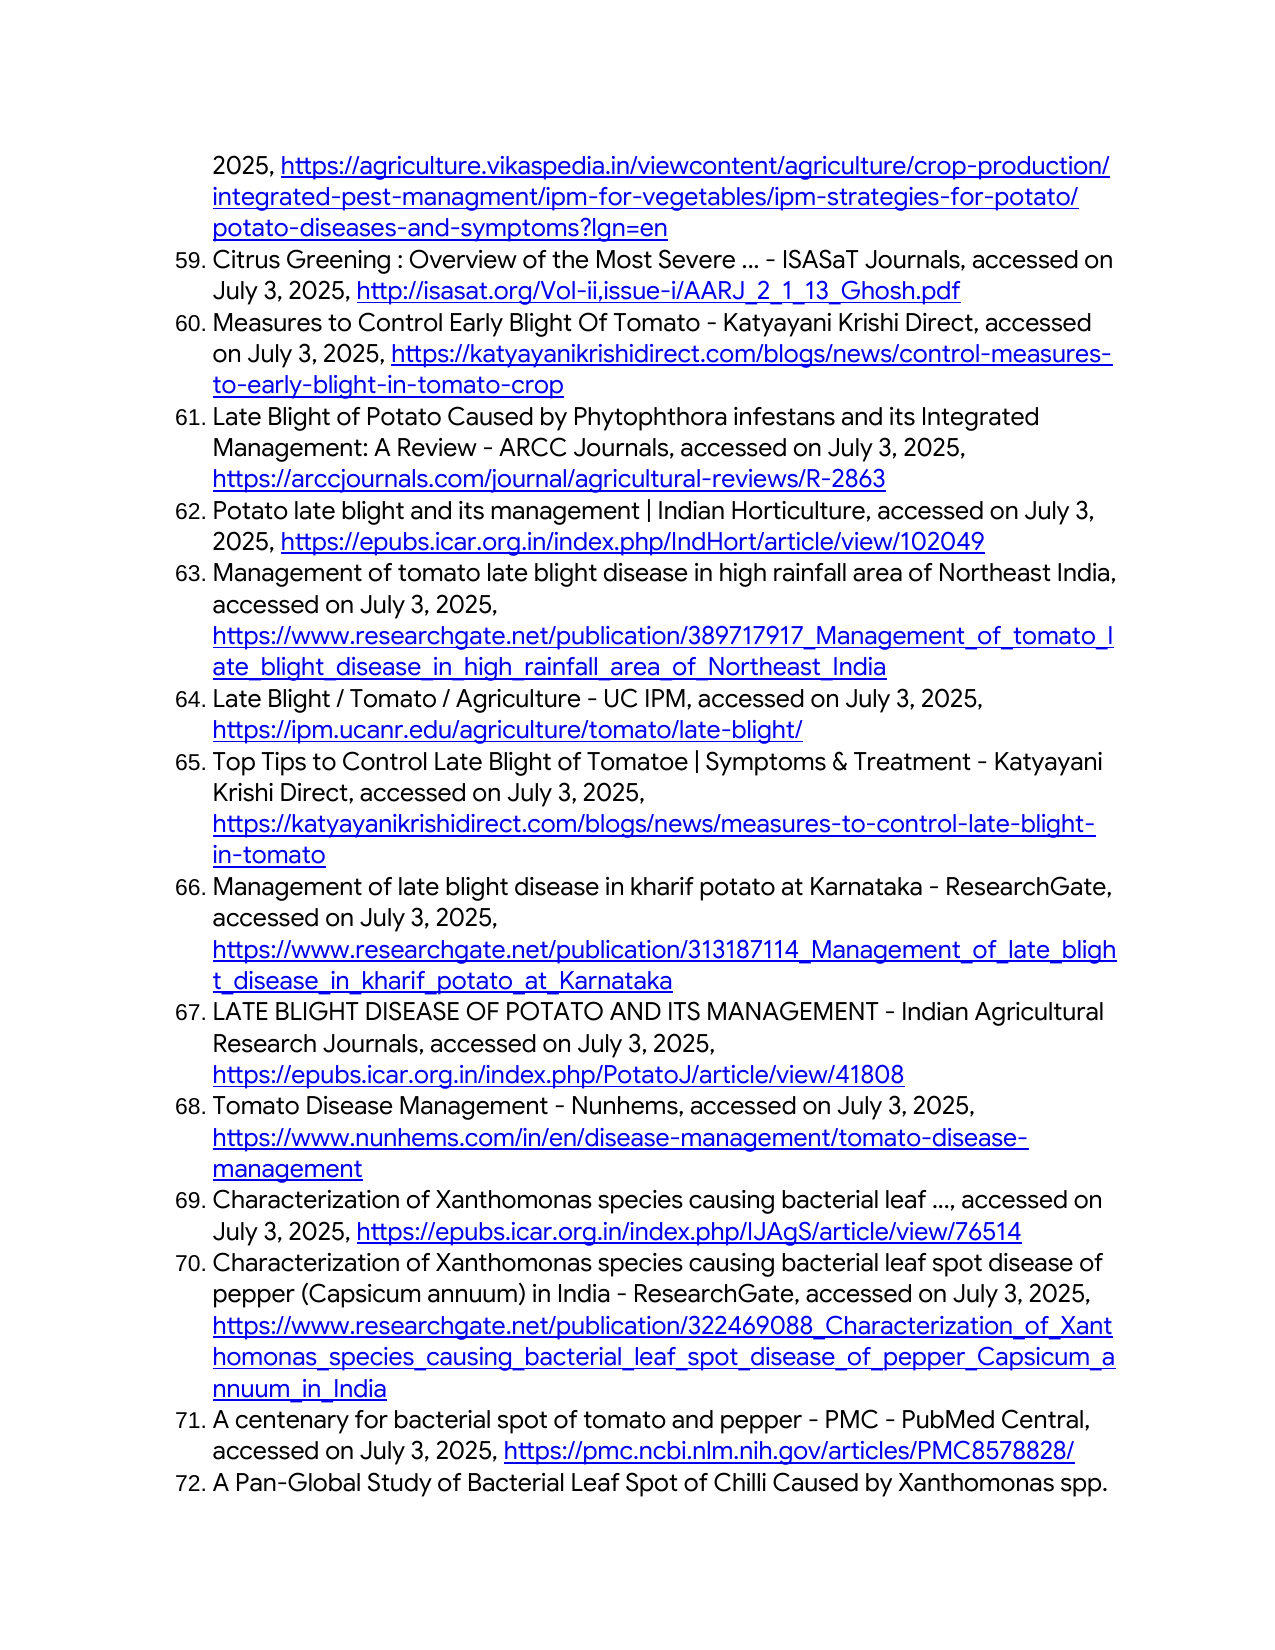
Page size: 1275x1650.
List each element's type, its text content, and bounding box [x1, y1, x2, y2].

list Late Blight / Tomato / Agriculture - UC IPM, accessed on July 3, 2025, https://ipm.ucanr.edu/agriculture/tomato/late-blight/ [175, 683, 1125, 746]
list LATE BLIGHT DISEASE OF POTATO AND ITS MANAGEMENT - Indian Agricultural Research Journals, accessed on July 3, 2025, https://epubs.icar.org.in/index.php/PotatoJ/article/view/41808 [175, 997, 1125, 1091]
list Tomato Disease Management - Nunhems, accessed on July 3, 2025, https://www.nunhems.com/in/en/disease-management/tomato-disease-management [175, 1091, 1125, 1185]
list Management of tomato late blight disease in high rainfall area of Northeast India, accessed on July 3, 2025, https://www.researchgate.net/publication/389717917_Management_of_tomato_late_blight_disease_in_high_rainfall_area_of_Northeast_India [175, 558, 1125, 683]
list Characterization of Xanthomonas species causing bacterial leaf ..., accessed on July 3, 2025, https://epubs.icar.org.in/index.php/IJAgS/article/view/76514 [175, 1185, 1125, 1247]
list A centenary for bacterial spot of tomato and pepper - PMC - PubMed Central, accessed on July 3, 2025, https://pmc.ncbi.nlm.nih.gov/articles/PMC8578828/ [175, 1404, 1125, 1467]
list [175, 150, 1125, 244]
list Late Blight of Potato Caused by Phytophthora infestans and its Integrated Management: A Review - ARCC Journals, accessed on July 3, 2025, https://arccjournals.com/journal/agricultural-reviews/R-2863 [175, 401, 1125, 495]
list Top Tips to Control Late Blight of Tomatoe | Symptoms & Treatment - Katyayani Krishi Direct, accessed on July 3, 2025, https://katyayanikrishidirect.com/blogs/news/measures-to-control-late-blight-in-tomato [175, 746, 1125, 871]
list Citrus Greening : Overview of the Most Severe ... - ISASaT Journals, accessed on July 3, 2025, http://isasat.org/Vol-ii,issue-i/AARJ_2_1_13_Ghosh.pdf [175, 244, 1125, 307]
list Management of late blight disease in kharif potato at Karnataka - ResearchGate, accessed on July 3, 2025, https://www.researchgate.net/publication/313187114_Management_of_late_blight_disease_in_kharif_potato_at_Karnataka [175, 871, 1125, 997]
list Measures to Control Early Blight Of Tomato - Katyayani Krishi Direct, accessed on July 3, 2025, https://katyayanikrishidirect.com/blogs/news/control-measures-to-early-blight-in-tomato-crop [175, 307, 1125, 401]
list Potato late blight and its management | Indian Horticulture, accessed on July 3, 2025, https://epubs.icar.org.in/index.php/IndHort/article/view/102049 [175, 495, 1125, 558]
list Characterization of Xanthomonas species causing bacterial leaf spot disease of pepper (Capsicum annuum) in India - ResearchGate, accessed on July 3, 2025, https://www.researchgate.net/publication/322469088_Characterization_of_Xanthomonas_species_causing_bacterial_leaf_spot_disease_of_pepper_Capsicum_annuum_in_India [175, 1247, 1125, 1404]
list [175, 1467, 1125, 1498]
